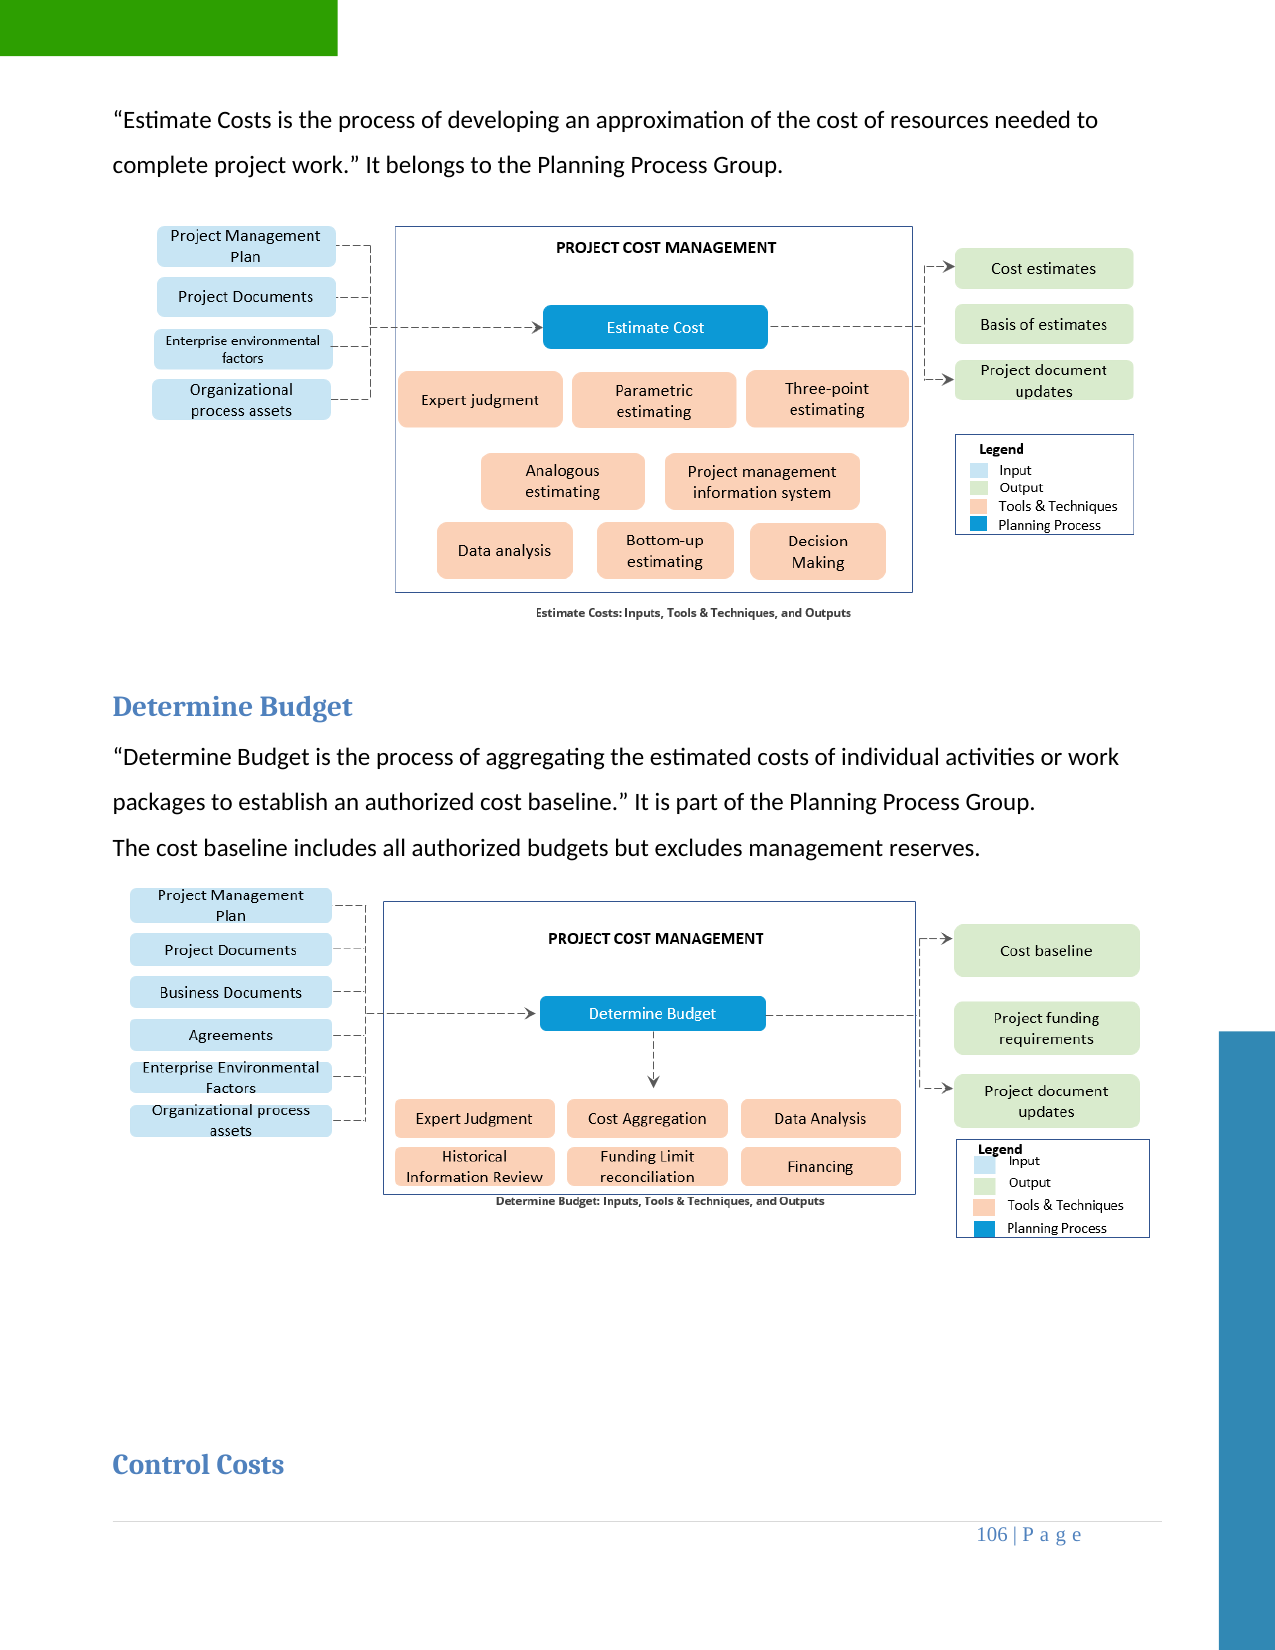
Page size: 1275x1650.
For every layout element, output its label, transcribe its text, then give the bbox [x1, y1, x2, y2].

text Control Costs [112, 1448, 1162, 1482]
picture [112, 195, 1162, 631]
text Determine Budget [112, 691, 1162, 724]
text “Estimate Costs is the process of developing an approximation of the cost of resources needed to complete project work.” It belongs to the Planning Process Group. [112, 104, 1162, 180]
text The cost baseline includes all authorized budgets but excludes management reserves. [112, 832, 1162, 863]
picture [112, 878, 1162, 1251]
text “Determine Budget is the process of aggregating the estimated costs of individual activities or work packages to establish an authorized cost baseline.” It is part of the Planning Process Group. [112, 741, 1162, 817]
